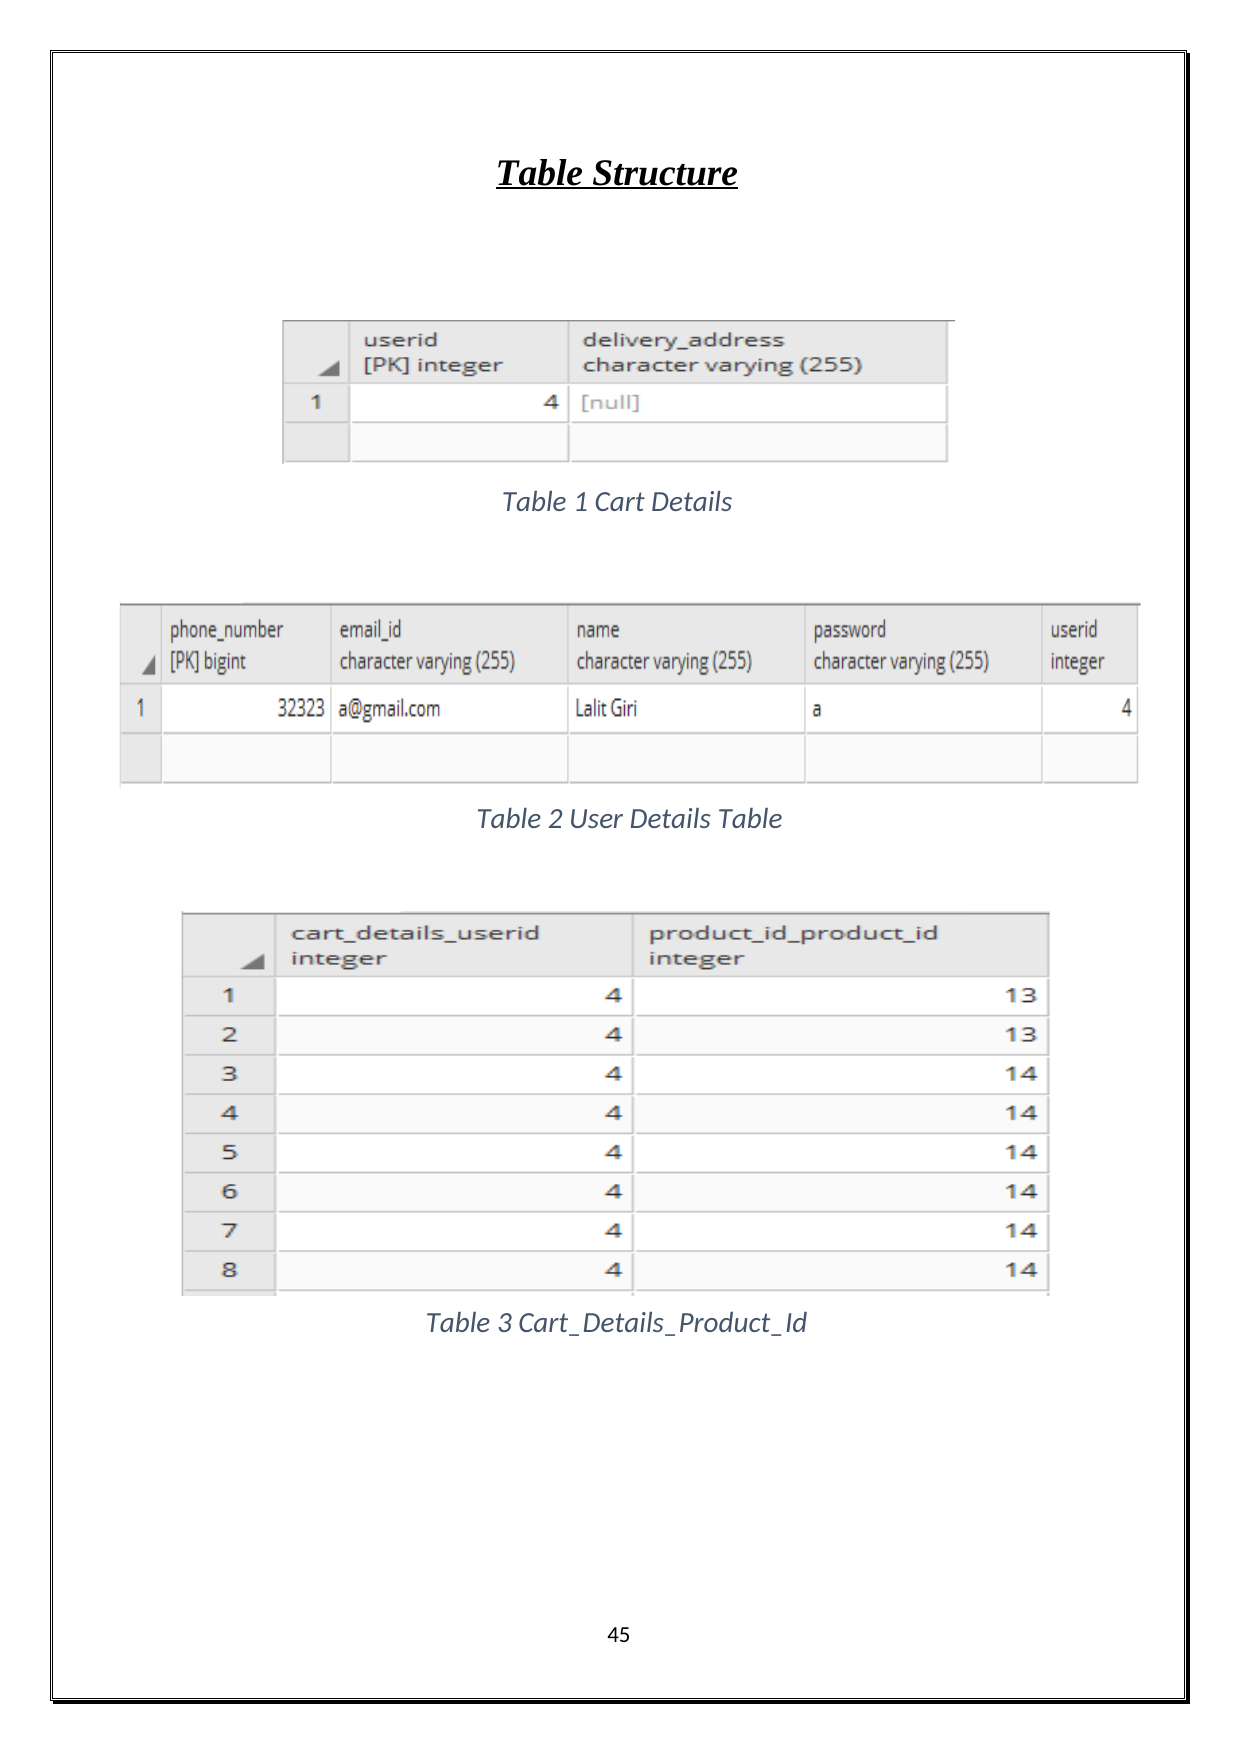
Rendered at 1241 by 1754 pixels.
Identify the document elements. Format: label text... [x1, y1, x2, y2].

text Table 1 Cart Details [187, 483, 1049, 518]
picture [181, 911, 1050, 1296]
picture [119, 602, 1141, 788]
picture [282, 320, 955, 464]
text Table Structure [187, 150, 1049, 193]
